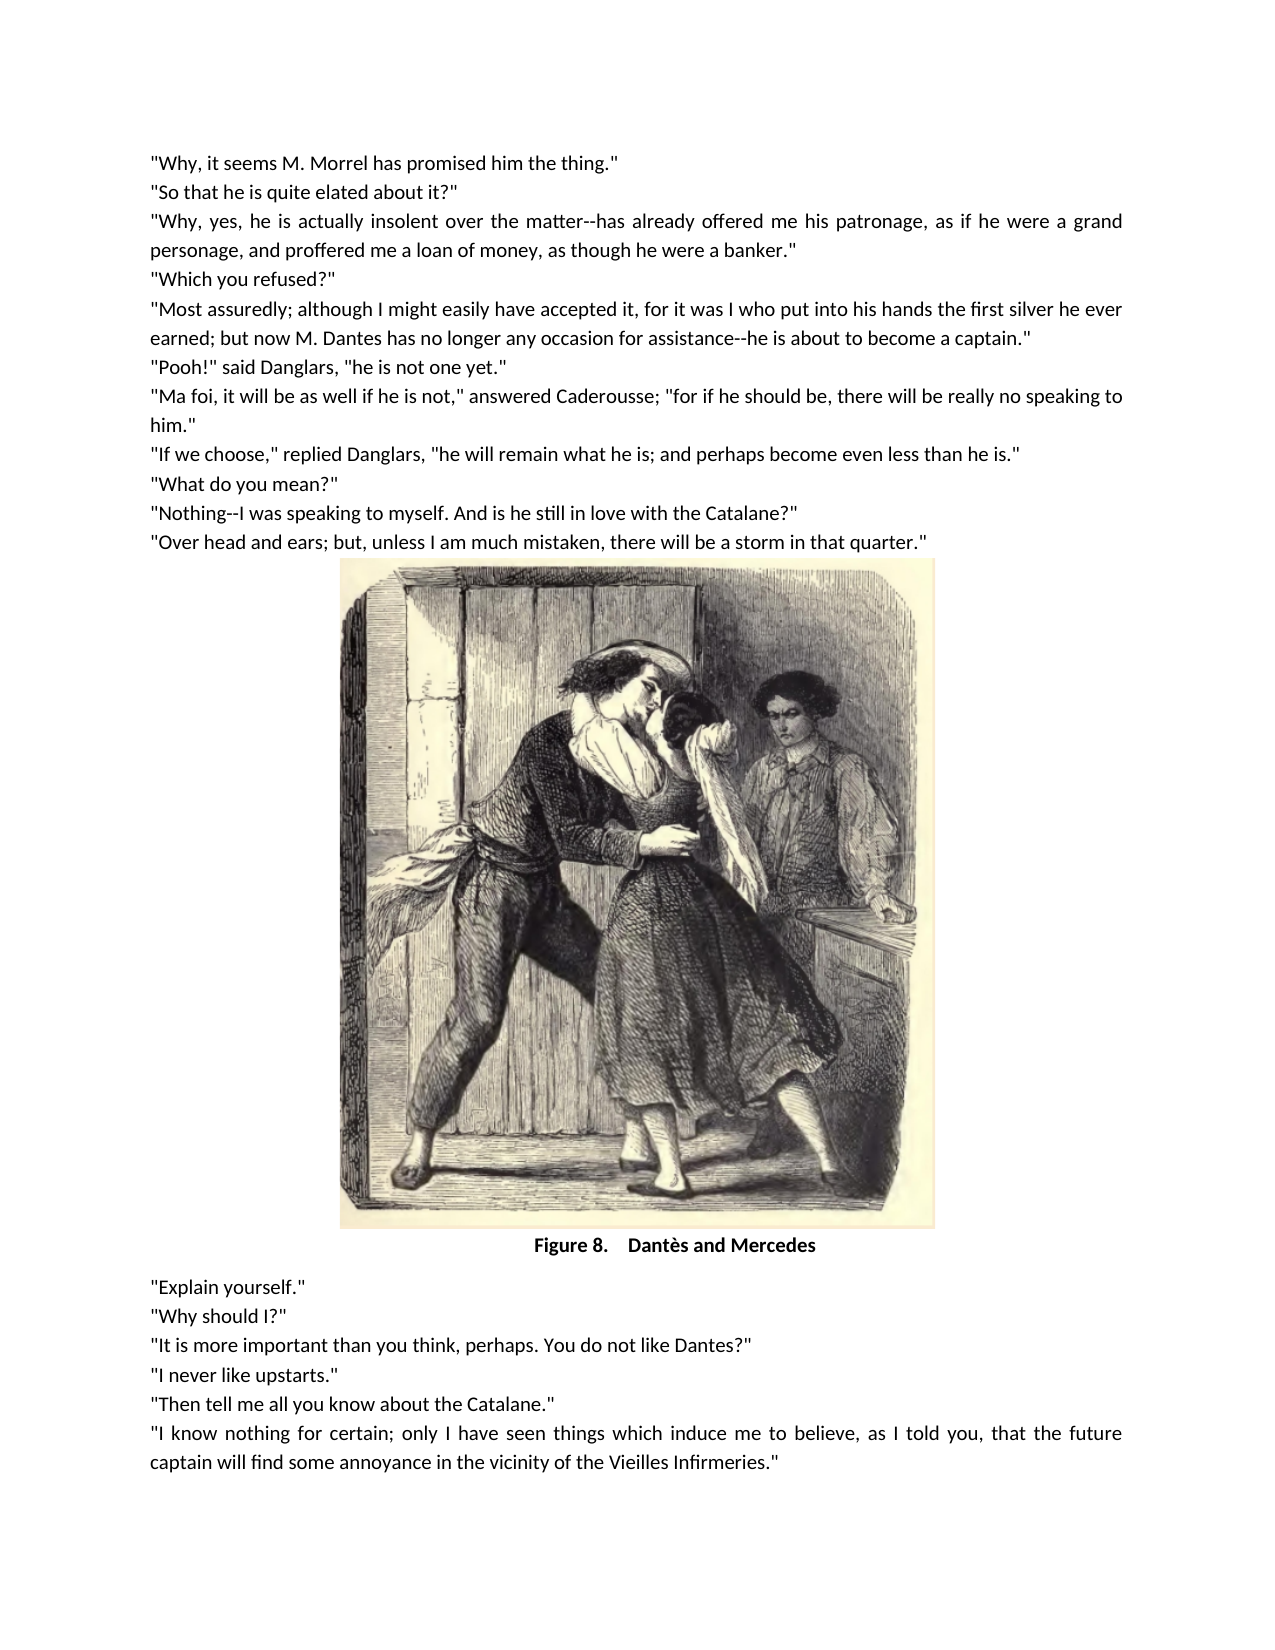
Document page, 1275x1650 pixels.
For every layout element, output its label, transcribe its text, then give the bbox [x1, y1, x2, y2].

text "So that he is quite elated about it?" [150, 179, 1125, 204]
text "Then tell me all you know about the Catalane." [150, 1391, 1125, 1416]
text Dantès and Mercedes [225, 1233, 1125, 1258]
text "Why, it seems M. Morrel has promised him the thing." [150, 150, 1125, 175]
picture [339, 558, 936, 1229]
text "Why, yes, he is actually insolent over the matter--has already offered me his patronage, as if he were a grand personage, and proffered me a loan of money, as though he were a banker." [150, 208, 1125, 263]
text "Why should I?" [150, 1303, 1125, 1329]
text "It is more important than you think, perhaps. You do not like Dantes?" [150, 1333, 1125, 1358]
text "Which you refused?" [150, 267, 1125, 292]
text "Most assuredly; although I might easily have accepted it, for it was I who put into his hands the first silver he ever earned; but now M. Dantes has no longer any occasion for assistance--he is about to become a captain." [150, 296, 1125, 350]
text "Explain yourself." [150, 1274, 1125, 1300]
text "If we choose," replied Danglars, "he will remain what he is; and perhaps become even less than he is." [150, 442, 1125, 467]
text "Nothing--I was speaking to myself. And is he still in love with the Catalane?" [150, 500, 1125, 525]
text "I never like upstarts." [150, 1362, 1125, 1387]
text "Pooh!" said Danglars, "he is not one yet." [150, 354, 1125, 379]
text "Over head and ears; but, unless I am much mistaken, there will be a storm in that quarter." [150, 529, 1125, 554]
text "What do you mean?" [150, 471, 1125, 496]
text "Ma foi, it will be as well if he is not," answered Caderousse; "for if he should be, there will be really no speaking to him." [150, 383, 1125, 438]
text "I know nothing for certain; only I have seen things which induce me to believe, as I told you, that the future captain will find some annoyance in the vicinity of the Vieilles Infirmeries." [150, 1420, 1125, 1475]
